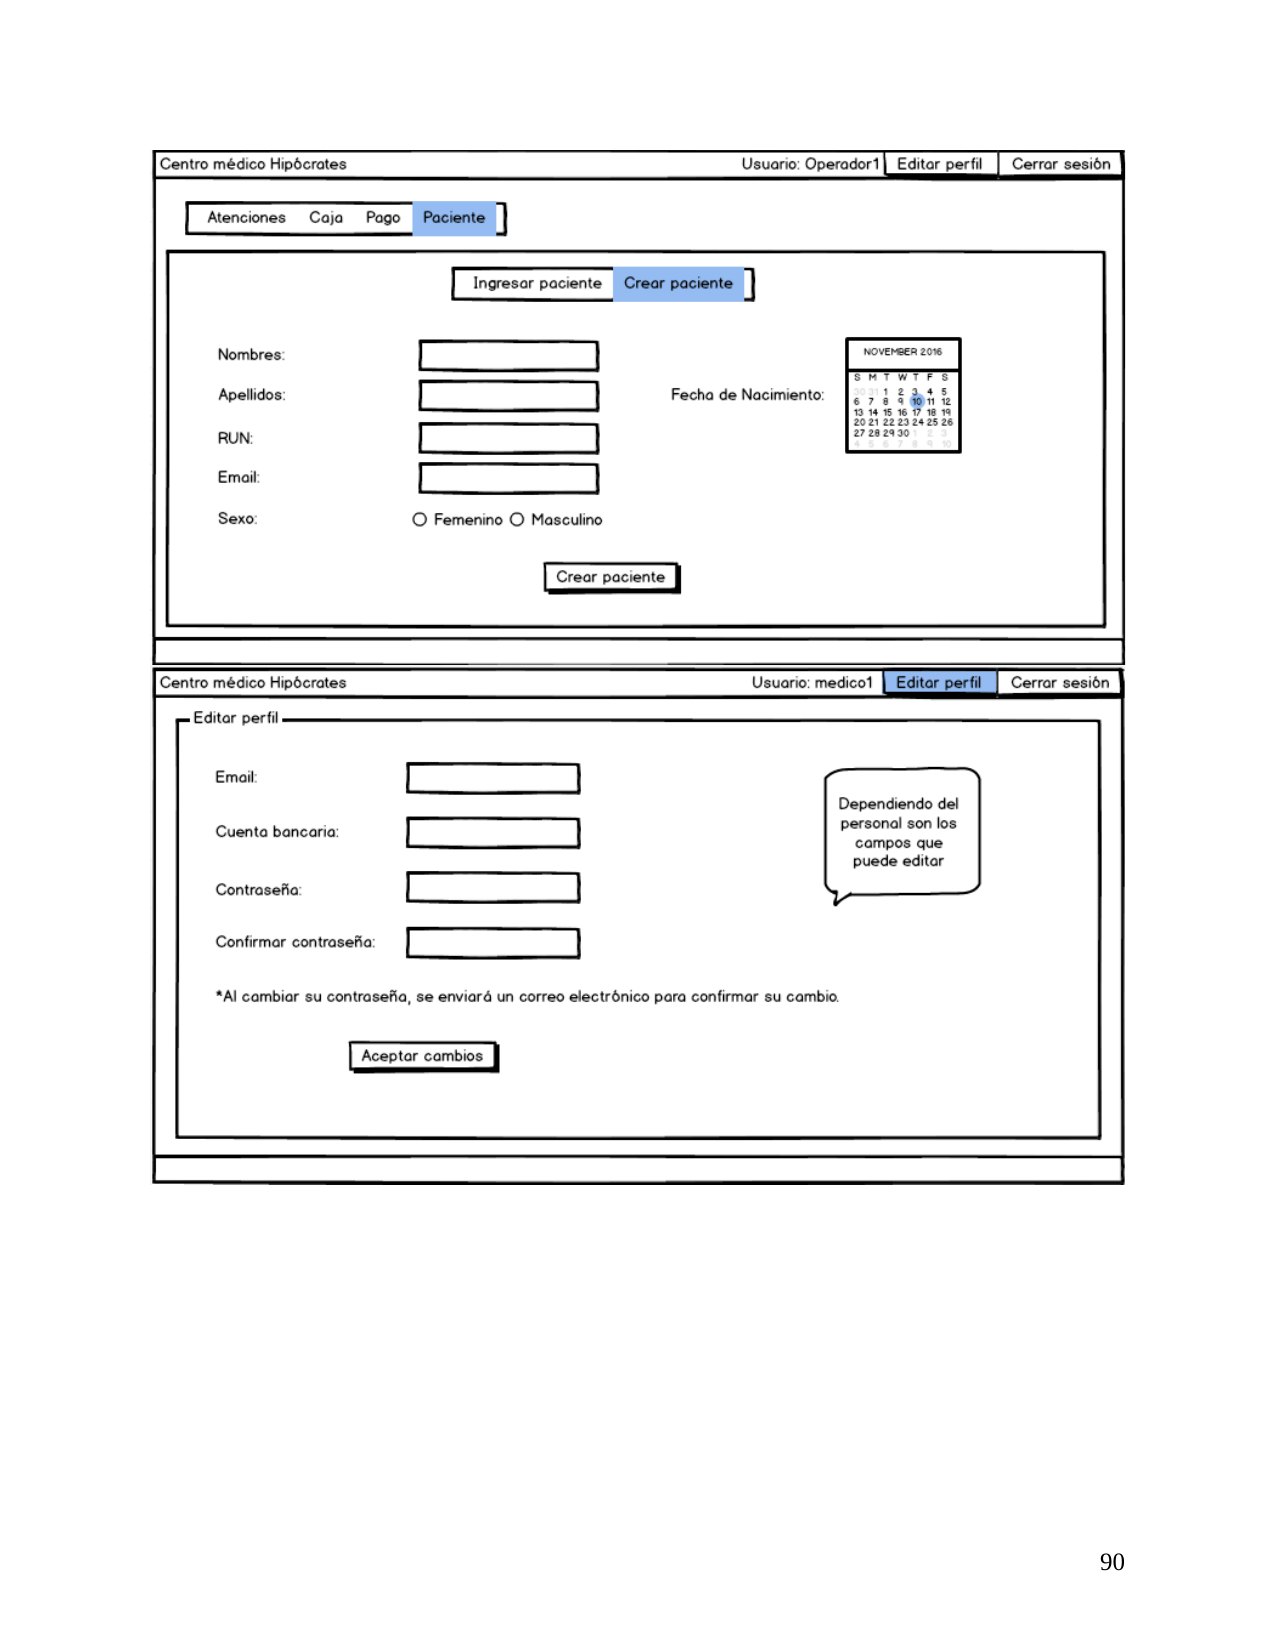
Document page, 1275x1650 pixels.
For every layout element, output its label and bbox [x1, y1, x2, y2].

picture [150, 150, 1125, 1185]
